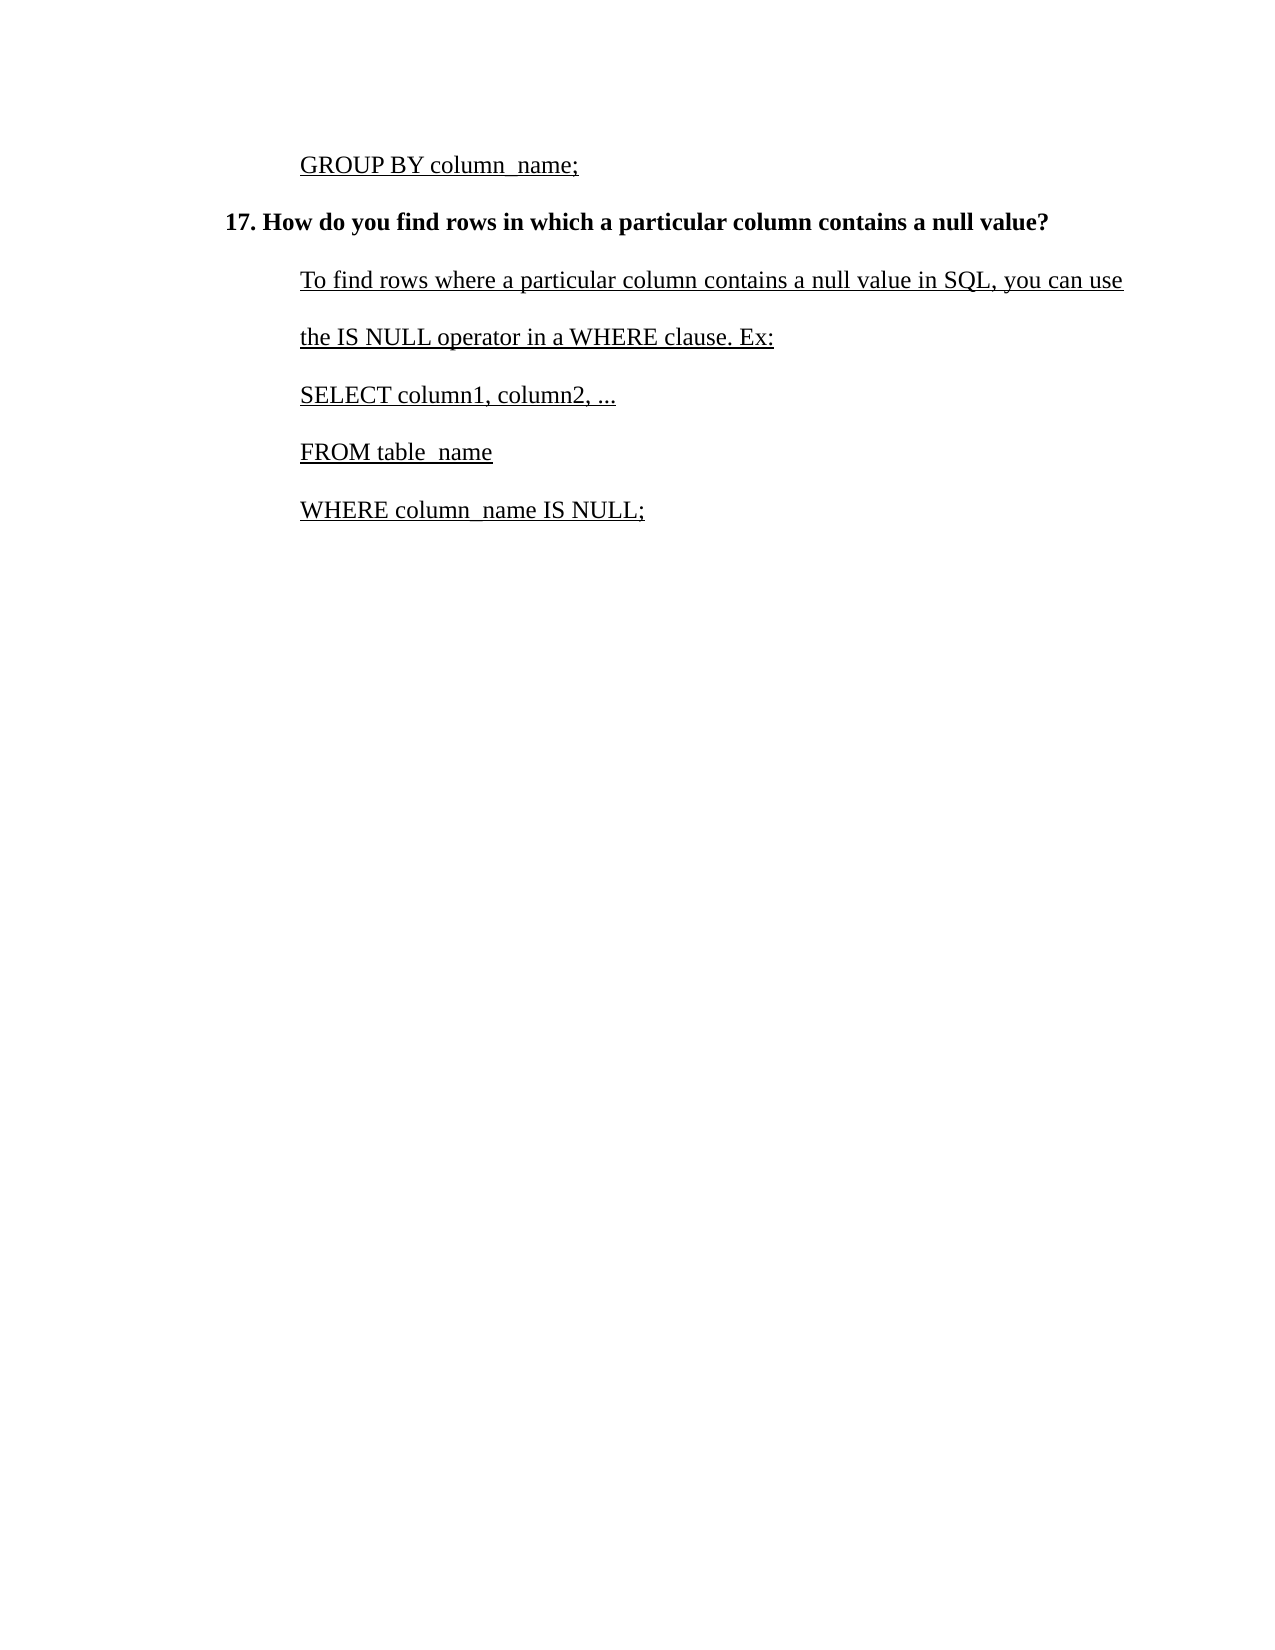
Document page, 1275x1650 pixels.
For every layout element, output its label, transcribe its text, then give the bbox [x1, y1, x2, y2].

text To find rows where a particular column contains a null value in SQL, you can use the IS NULL operator in a WHERE clause. Ex: [300, 265, 1125, 351]
text GROUP BY column_name; [225, 150, 1125, 179]
text FROM table_name [300, 437, 1125, 466]
text 17. How do you find rows in which a particular column contains a null value? [150, 207, 1125, 236]
text WHERE column_name IS NULL; [300, 495, 1125, 524]
text SELECT column1, column2, ... [300, 380, 1125, 409]
